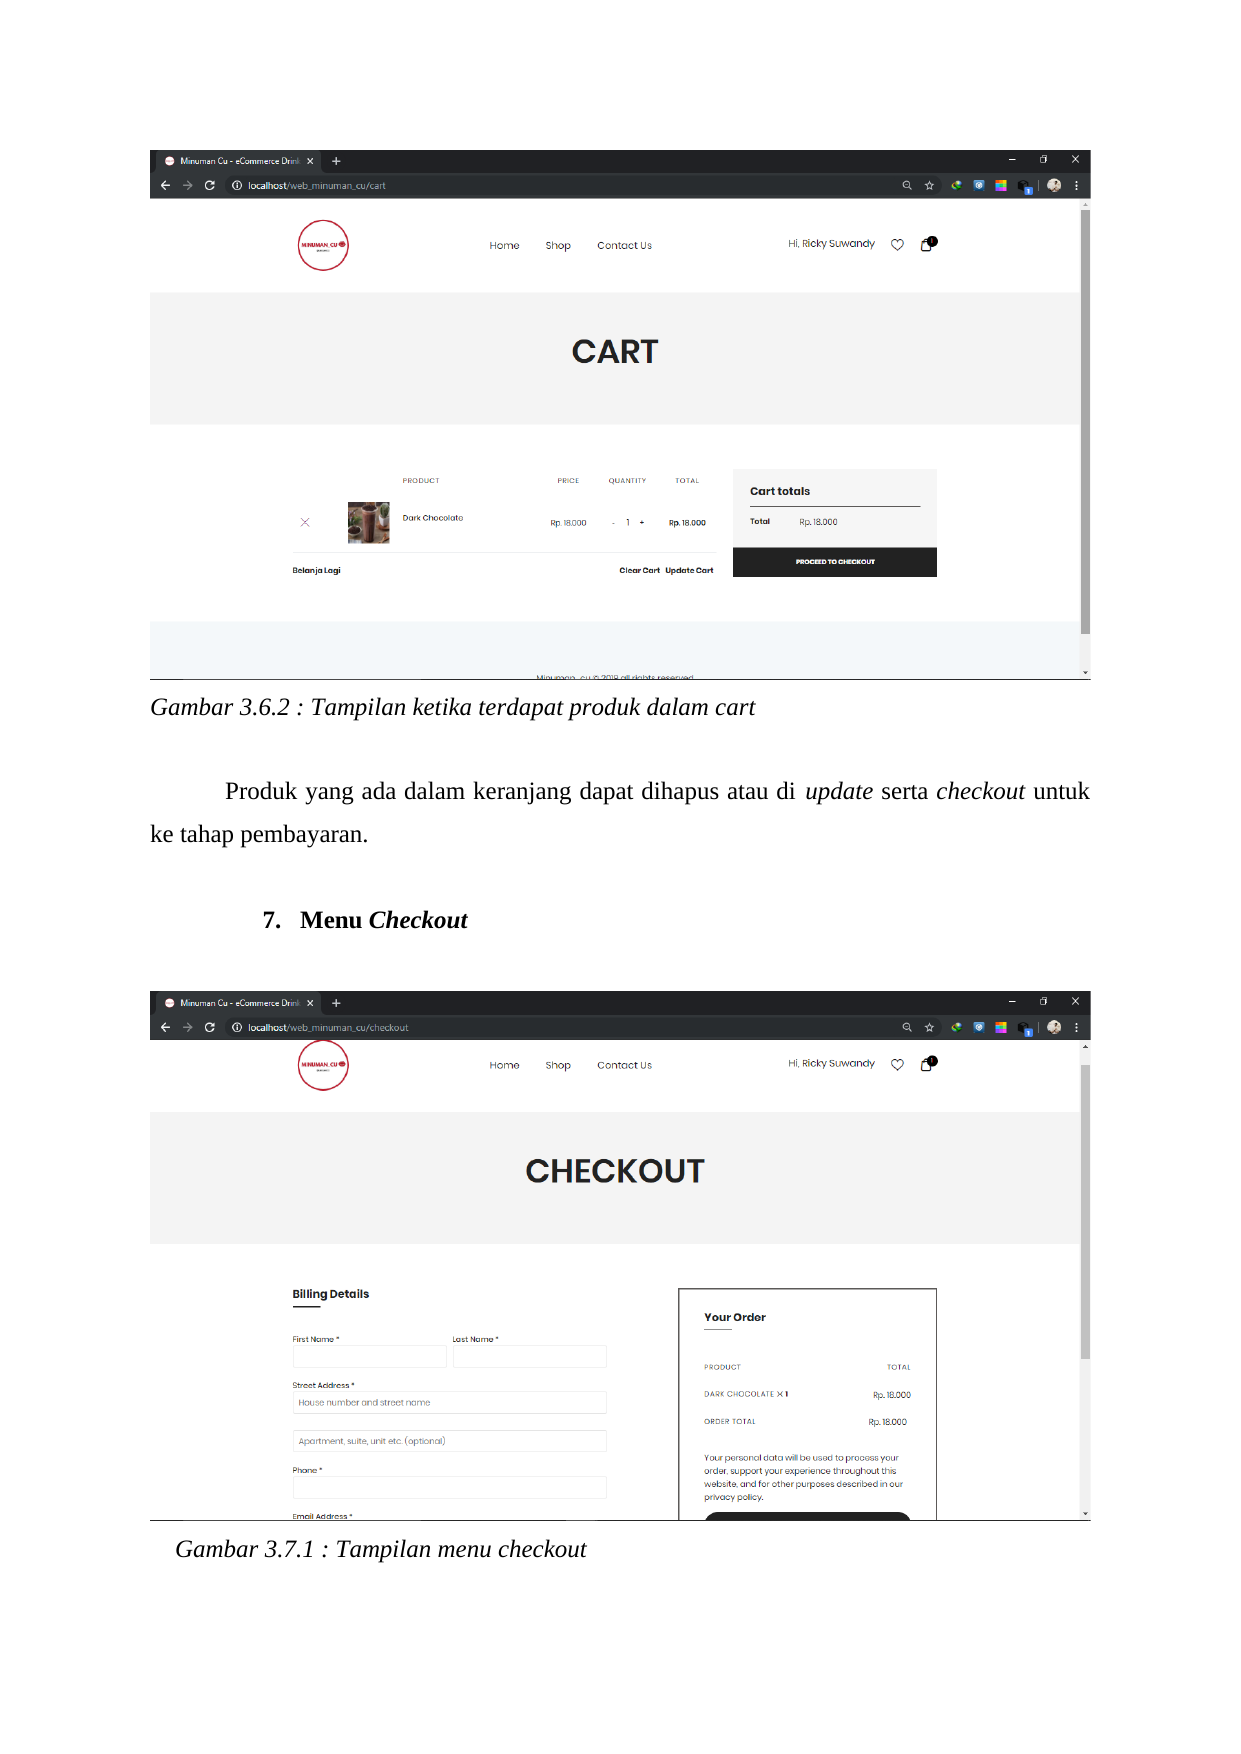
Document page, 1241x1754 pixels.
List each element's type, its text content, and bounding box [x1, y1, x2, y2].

text Gambar 3.6.2 : Tampilan ketika terdapat produk dalam cart [150, 692, 1090, 721]
picture [150, 150, 1091, 680]
list Menu Checkout [262, 906, 1090, 934]
text Produk yang ada dalam keranjang dapat dihapus atau di update serta checkout untuk ke tahap pembayaran. [150, 776, 1090, 848]
text Gambar 3.7.1 : Tampilan menu checkout [150, 1534, 1090, 1563]
picture [150, 991, 1091, 1521]
